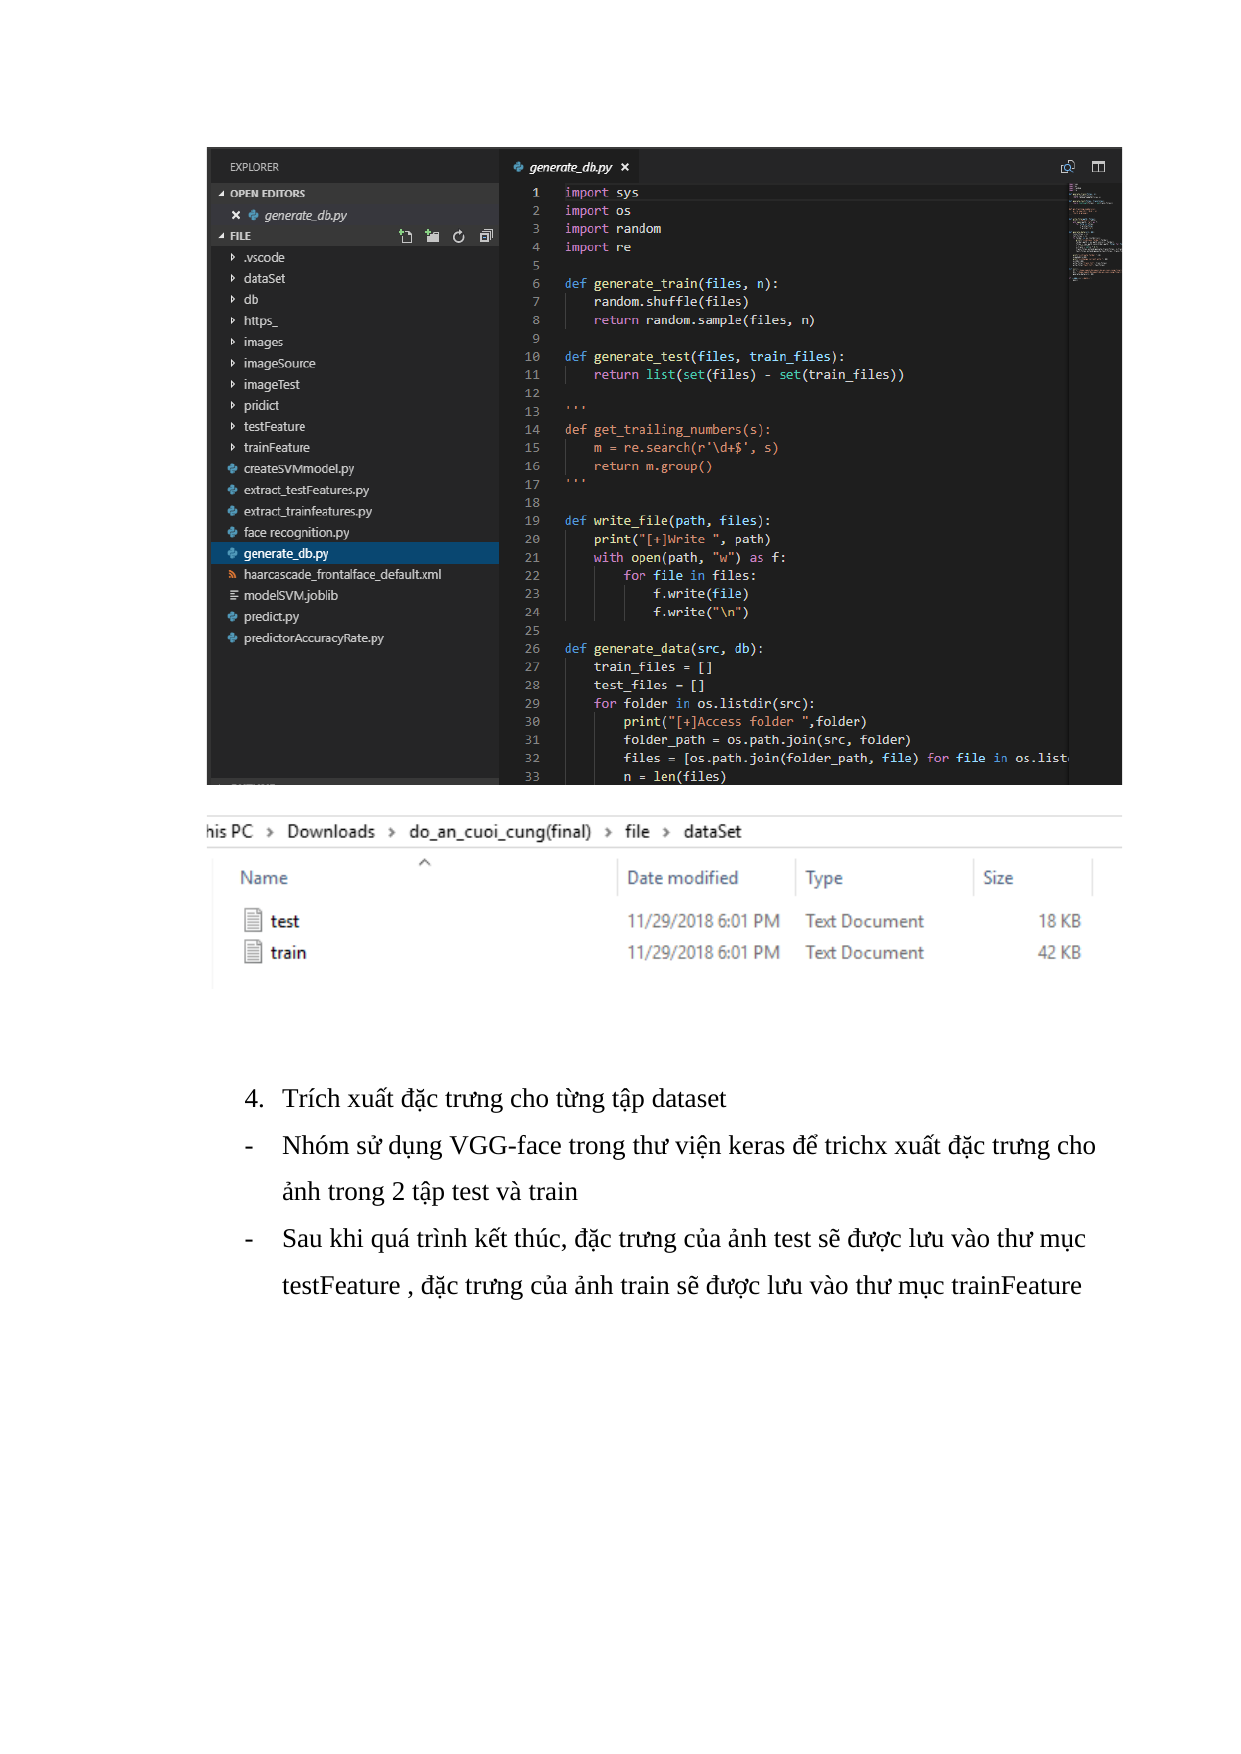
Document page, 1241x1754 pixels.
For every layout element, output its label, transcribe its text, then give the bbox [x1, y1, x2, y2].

list Nhóm sử dụng VGG-face trong thư viện keras để trichx xuất đặc trưng cho ảnh trong 2 tập test và train [244, 1129, 1122, 1207]
picture [206, 814, 1123, 989]
list Sau khi quá trình kết thúc, đặc trưng của ảnh test sẽ được lưu vào thư mục testFeature , đặc trưng của ảnh train sẽ được lưu vào thư mục trainFeature [244, 1222, 1122, 1300]
list Trích xuất đặc trưng cho từng tập dataset [244, 1082, 1122, 1113]
picture [206, 147, 1123, 785]
